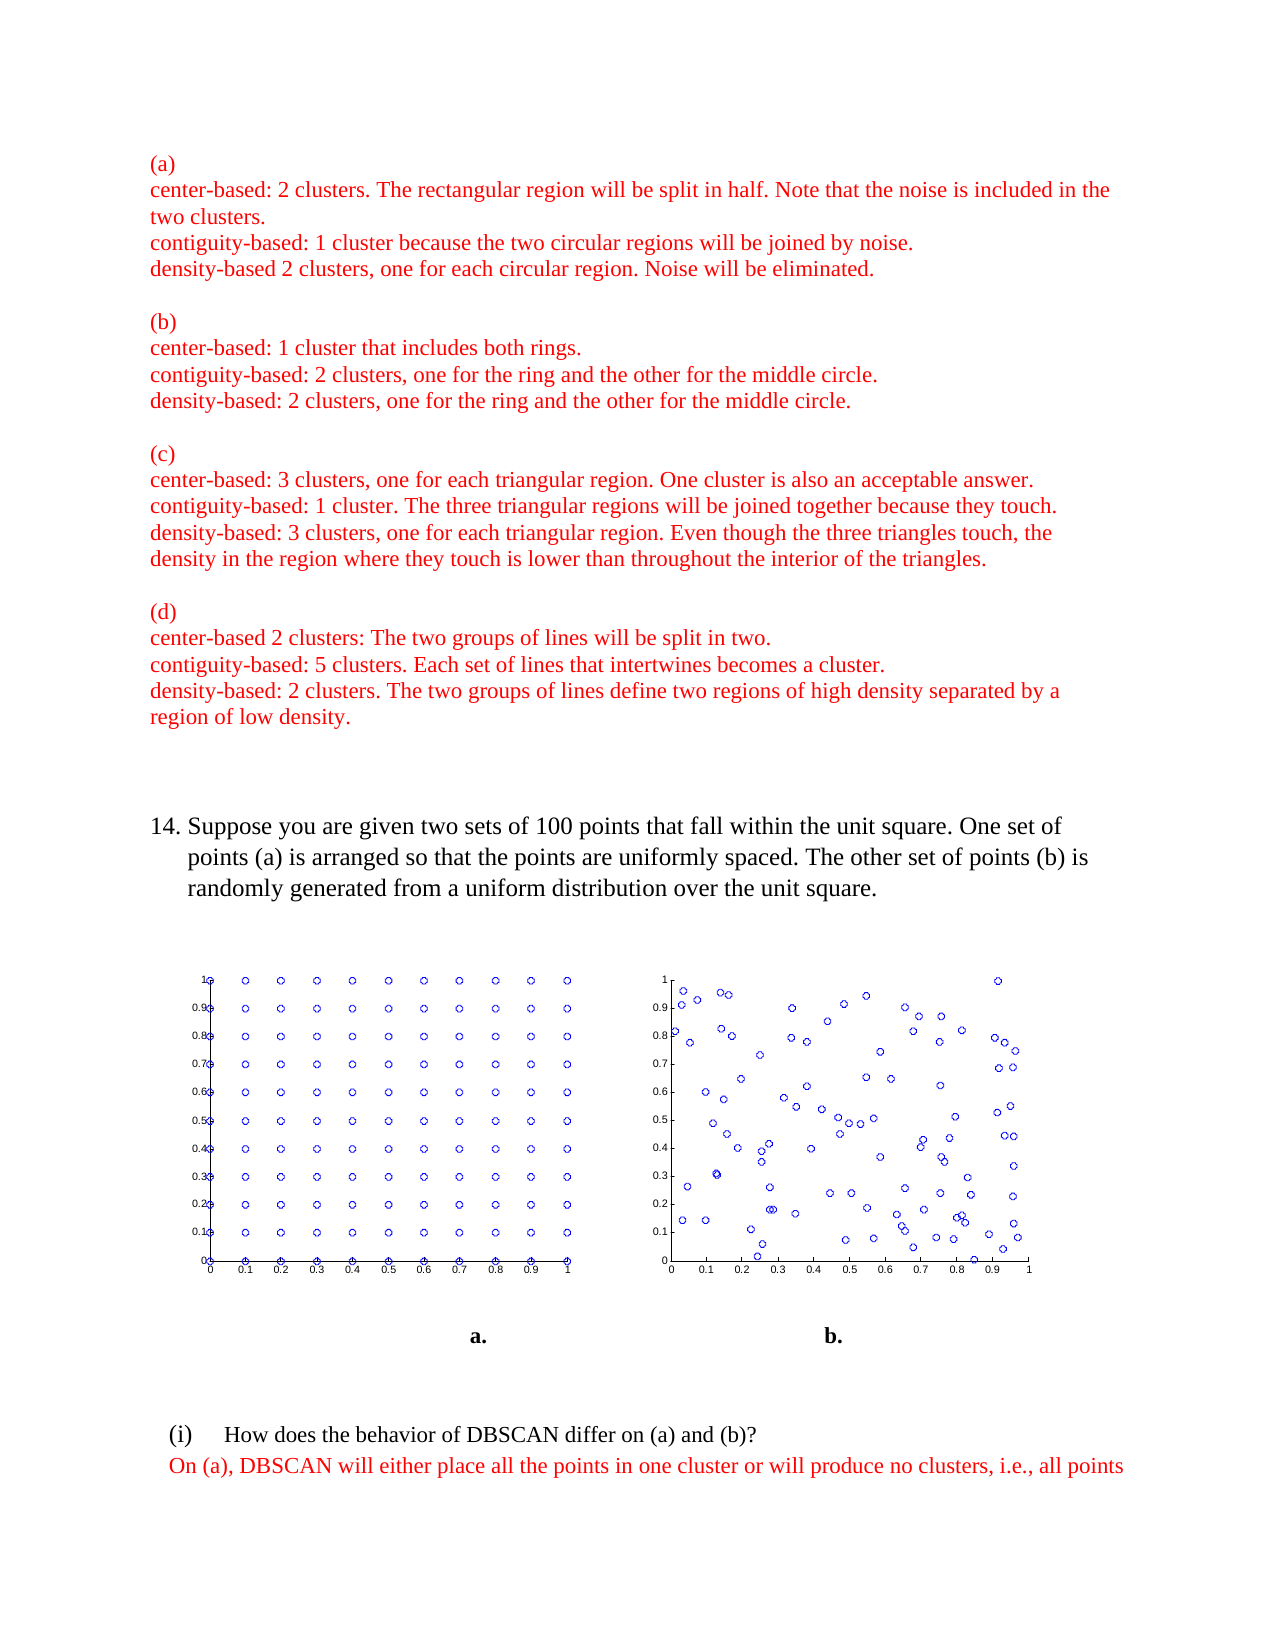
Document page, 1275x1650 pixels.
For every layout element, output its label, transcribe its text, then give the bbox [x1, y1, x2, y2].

text density-based 2 clusters, one for each circular region. Noise will be eliminated. [150, 255, 1125, 282]
text density-based: 2 clusters, one for the ring and the other for the middle circle. [150, 387, 1125, 413]
text contiguity-based: 2 clusters, one for the ring and the other for the middle circle. [150, 361, 1125, 387]
text contiguity-based: 1 cluster because the two circular regions will be joined by noise. [150, 229, 1125, 255]
text center-based 2 clusters: The two groups of lines will be split in two. [150, 624, 1125, 651]
text (b) [150, 308, 1125, 334]
text center-based: 3 clusters, one for each triangular region. One cluster is also an acceptable answer. [150, 466, 1125, 493]
text density-based: 3 clusters, one for each triangular region. Even though the three triangles touch, the density in the region where they touch is lower than throughout the interior of the triangles. [150, 519, 1125, 572]
text density-based: 2 clusters. The two groups of lines define two regions of high density separated by a region of low density. [150, 677, 1125, 730]
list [169, 1419, 1125, 1478]
text (a) [150, 150, 1125, 176]
text (d) [150, 598, 1125, 624]
text contiguity-based: 1 cluster. The three triangular regions will be joined together because they touch. [150, 493, 1125, 519]
text contiguity-based: 5 clusters. Each set of lines that intertwines becomes a cluster. [150, 651, 1125, 677]
text (c) [150, 440, 1125, 466]
text a. b. [187, 1320, 1125, 1349]
text center-based: 1 cluster that includes both rings. [150, 334, 1125, 361]
text center-based: 2 clusters. The rectangular region will be split in half. Note that the noise is included in the two clusters. [150, 176, 1125, 229]
list Suppose you are given two sets of 100 points that fall within the unit square. One set of points (a) is arranged so that the points are uniformly spaced. The other set of points (b) is randomly generated from a uniform distribution over the unit square. [150, 811, 1125, 902]
